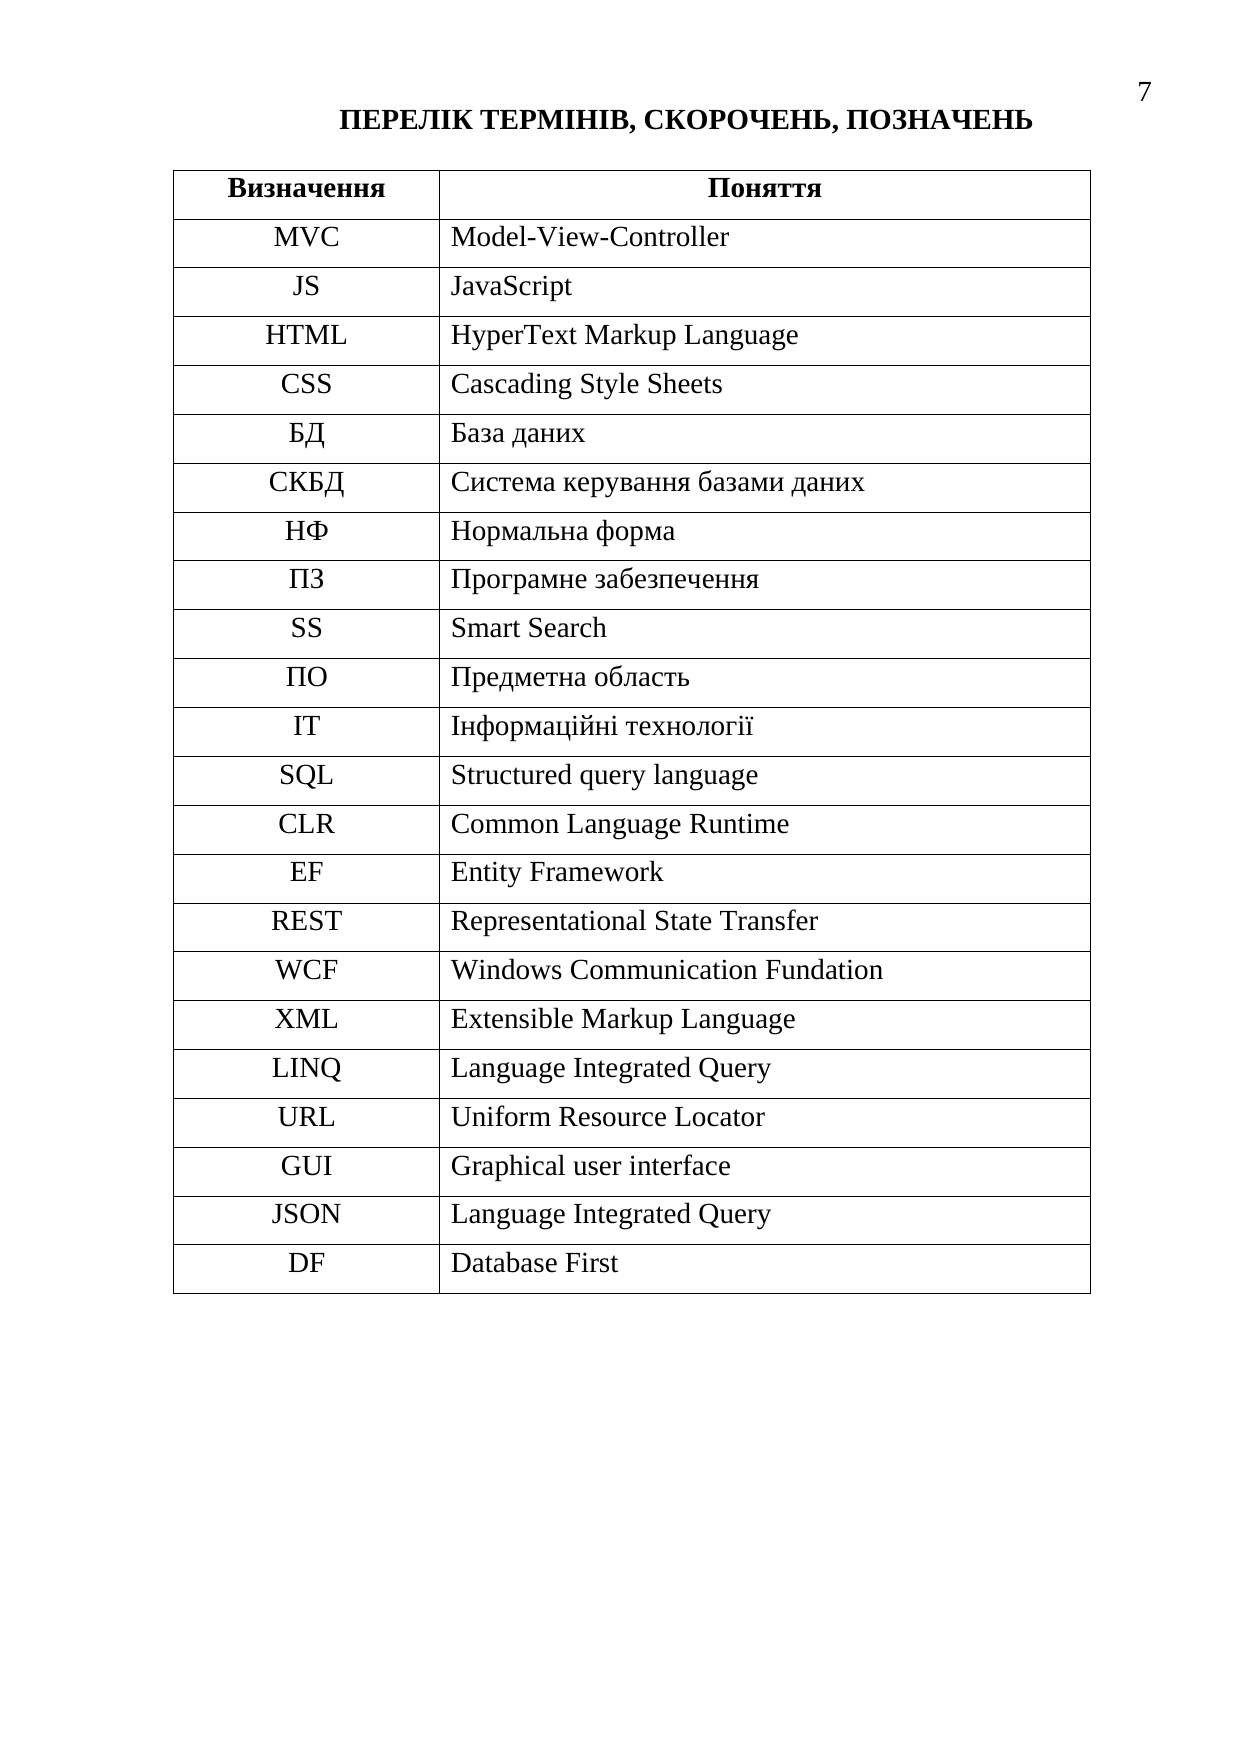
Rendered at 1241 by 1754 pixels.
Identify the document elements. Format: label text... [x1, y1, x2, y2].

table_cell Програмне забезпечення [440, 561, 1090, 609]
table_cell Cascading Style Sheets [440, 366, 1090, 414]
table_cell СКБД [174, 464, 439, 512]
table_cell DF [174, 1245, 439, 1293]
table_cell Entity Framework [440, 855, 1090, 902]
table_cell Language Integrated Query [440, 1197, 1090, 1244]
table_cell Representational State Transfer [440, 904, 1090, 951]
text ПЕРЕЛІК ТЕРМІНІВ, СКОРОЧЕНЬ, ПОЗНАЧЕНЬ [148, 102, 1152, 136]
table_cell CLR [174, 806, 439, 853]
table_cell Uniform Resource Locator [440, 1099, 1090, 1147]
table_cell Предметна область [440, 659, 1090, 707]
table_cell WCF [174, 952, 439, 1000]
table_cell JavaScript [440, 268, 1090, 316]
table_cell Language Integrated Query [440, 1050, 1090, 1098]
table_cell Windows Communication Fundation [440, 952, 1090, 1000]
table_cell MVC [174, 220, 439, 267]
table_cell SQL [174, 757, 439, 805]
table_cell НФ [174, 513, 439, 560]
table_cell Інформаційні технології [440, 708, 1090, 756]
table_cell CSS [174, 366, 439, 414]
table_cell SS [174, 610, 439, 658]
table_cell Smart Search [440, 610, 1090, 658]
table_cell Database First [440, 1245, 1090, 1293]
table_cell JS [174, 268, 439, 316]
table_cell Extensible Markup Language [440, 1001, 1090, 1049]
table_cell Common Language Runtime [440, 806, 1090, 853]
table_cell REST [174, 904, 439, 951]
table_cell Structured query language [440, 757, 1090, 805]
table_cell HTML [174, 317, 439, 365]
table_cell URL [174, 1099, 439, 1147]
table_header Визначення [174, 171, 439, 218]
table_cell Система керування базами даних [440, 464, 1090, 512]
table_cell XML [174, 1001, 439, 1049]
table_cell Нормальна форма [440, 513, 1090, 560]
table_cell HyperText Markup Language [440, 317, 1090, 365]
table_cell ПЗ [174, 561, 439, 609]
table_cell ПО [174, 659, 439, 707]
table_cell БД [174, 415, 439, 463]
table_cell Graphical user interface [440, 1148, 1090, 1196]
table_cell ІТ [174, 708, 439, 756]
table_cell EF [174, 855, 439, 902]
table_cell База даних [440, 415, 1090, 463]
table_cell JSON [174, 1197, 439, 1244]
table_header Поняття [440, 171, 1090, 218]
table_cell Model-View-Controller [440, 220, 1090, 267]
table_cell LINQ [174, 1050, 439, 1098]
table_cell GUI [174, 1148, 439, 1196]
